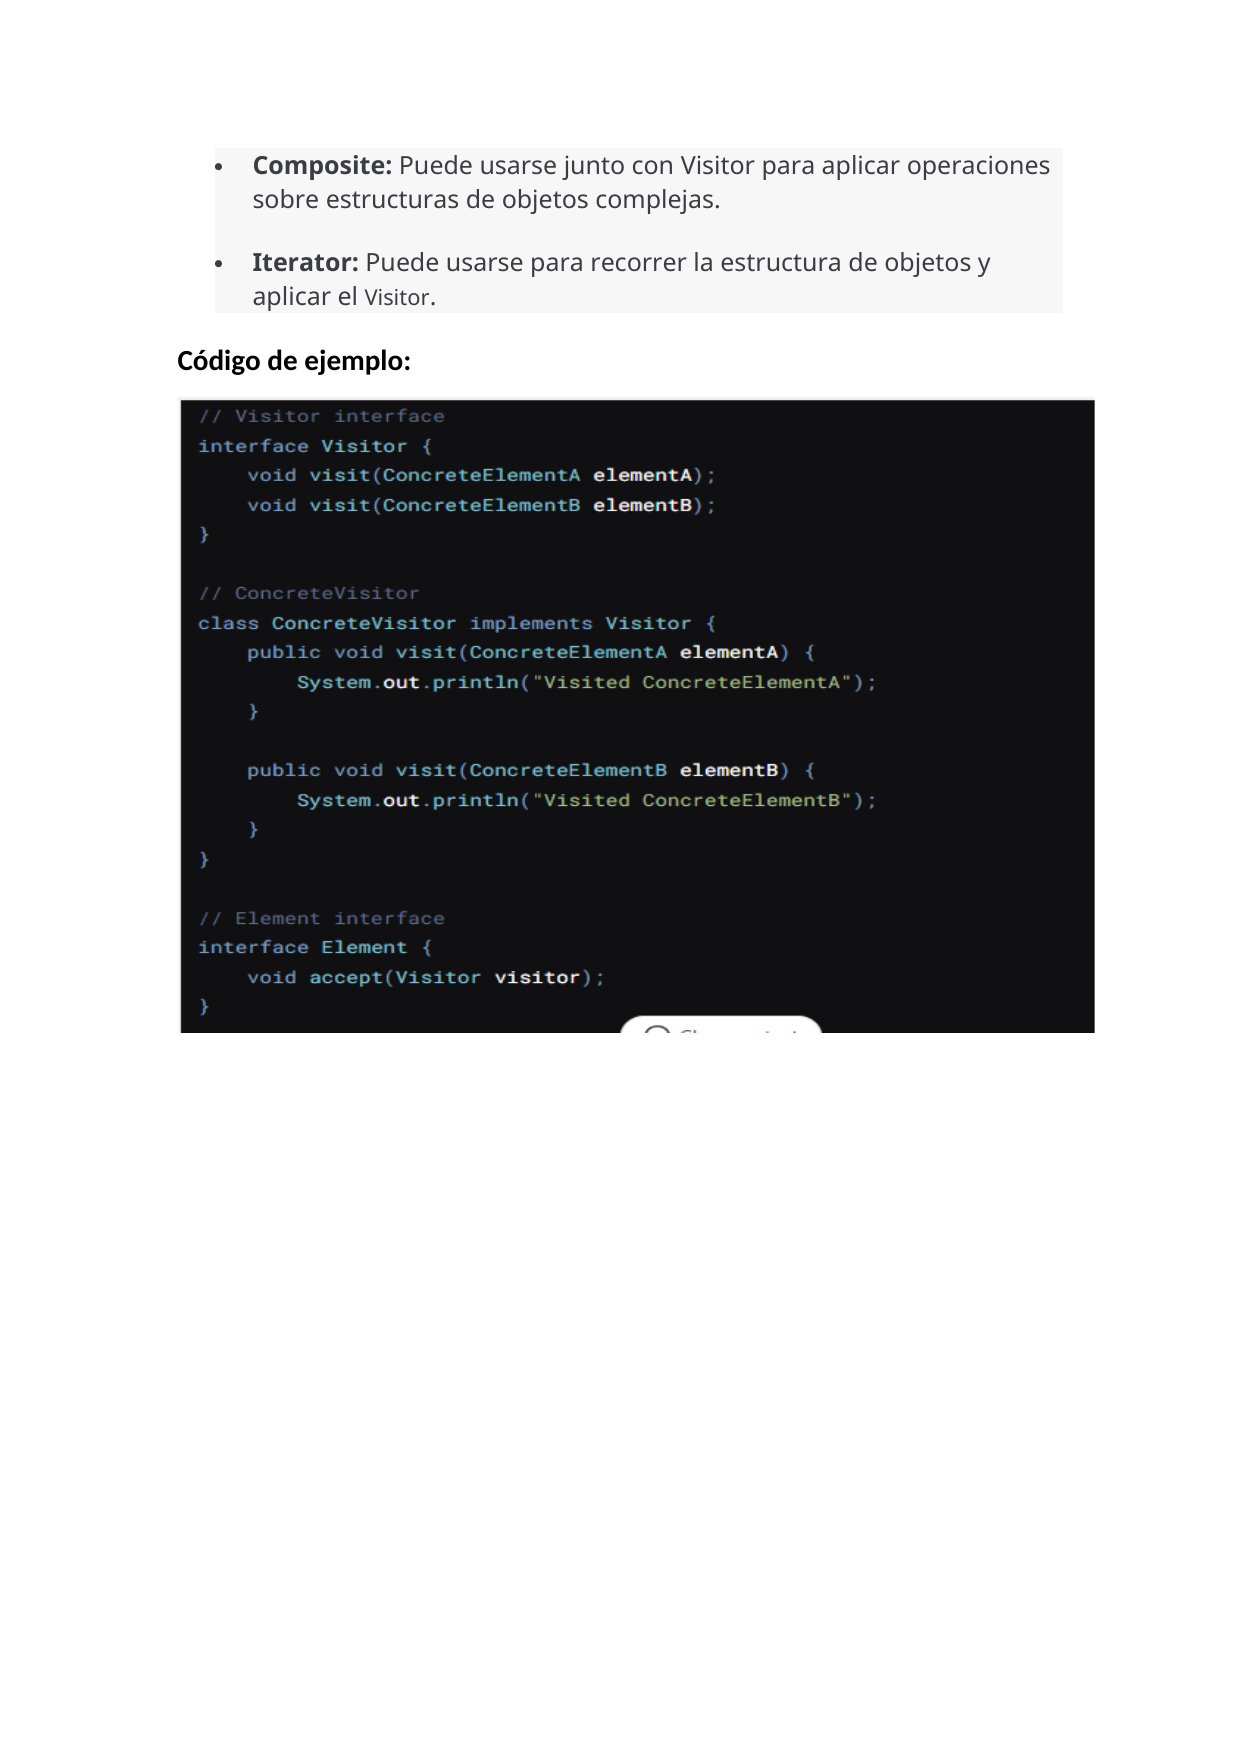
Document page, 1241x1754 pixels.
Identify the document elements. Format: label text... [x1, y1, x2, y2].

list Iterator: Puede usarse para recorrer la estructura de objetos y aplicar el Visitor. [215, 245, 1063, 313]
text Código de ejemplo: [177, 342, 1063, 378]
picture [177, 397, 1095, 1033]
list Composite: Puede usarse junto con Visitor para aplicar operaciones sobre estructuras de objetos complejas. [215, 148, 1063, 216]
